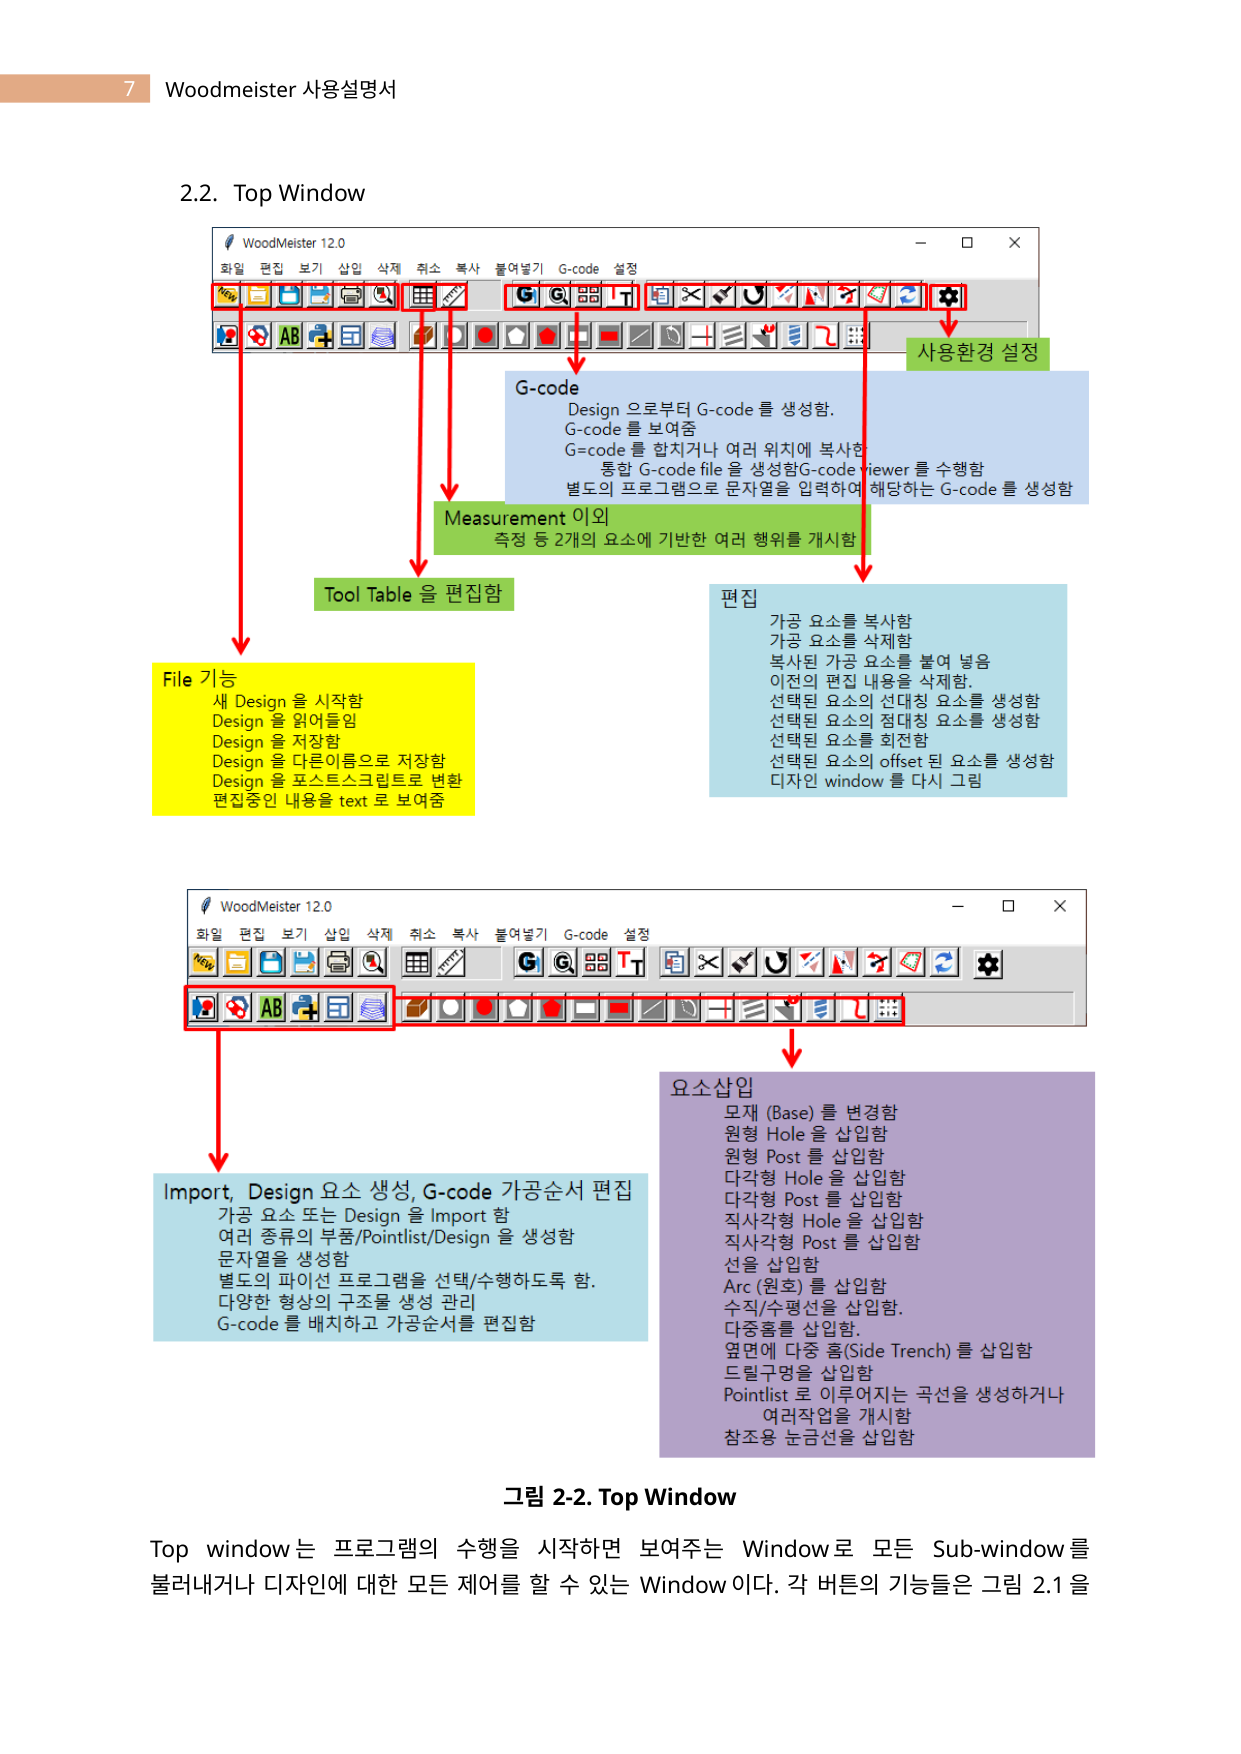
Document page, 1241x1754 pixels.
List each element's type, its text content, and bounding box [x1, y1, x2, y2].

text 그림 2-2. Top Window [150, 1478, 1090, 1512]
picture [150, 889, 1096, 1460]
subtitle Top Window [179, 177, 1090, 208]
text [150, 1531, 1090, 1600]
picture [150, 227, 1089, 821]
